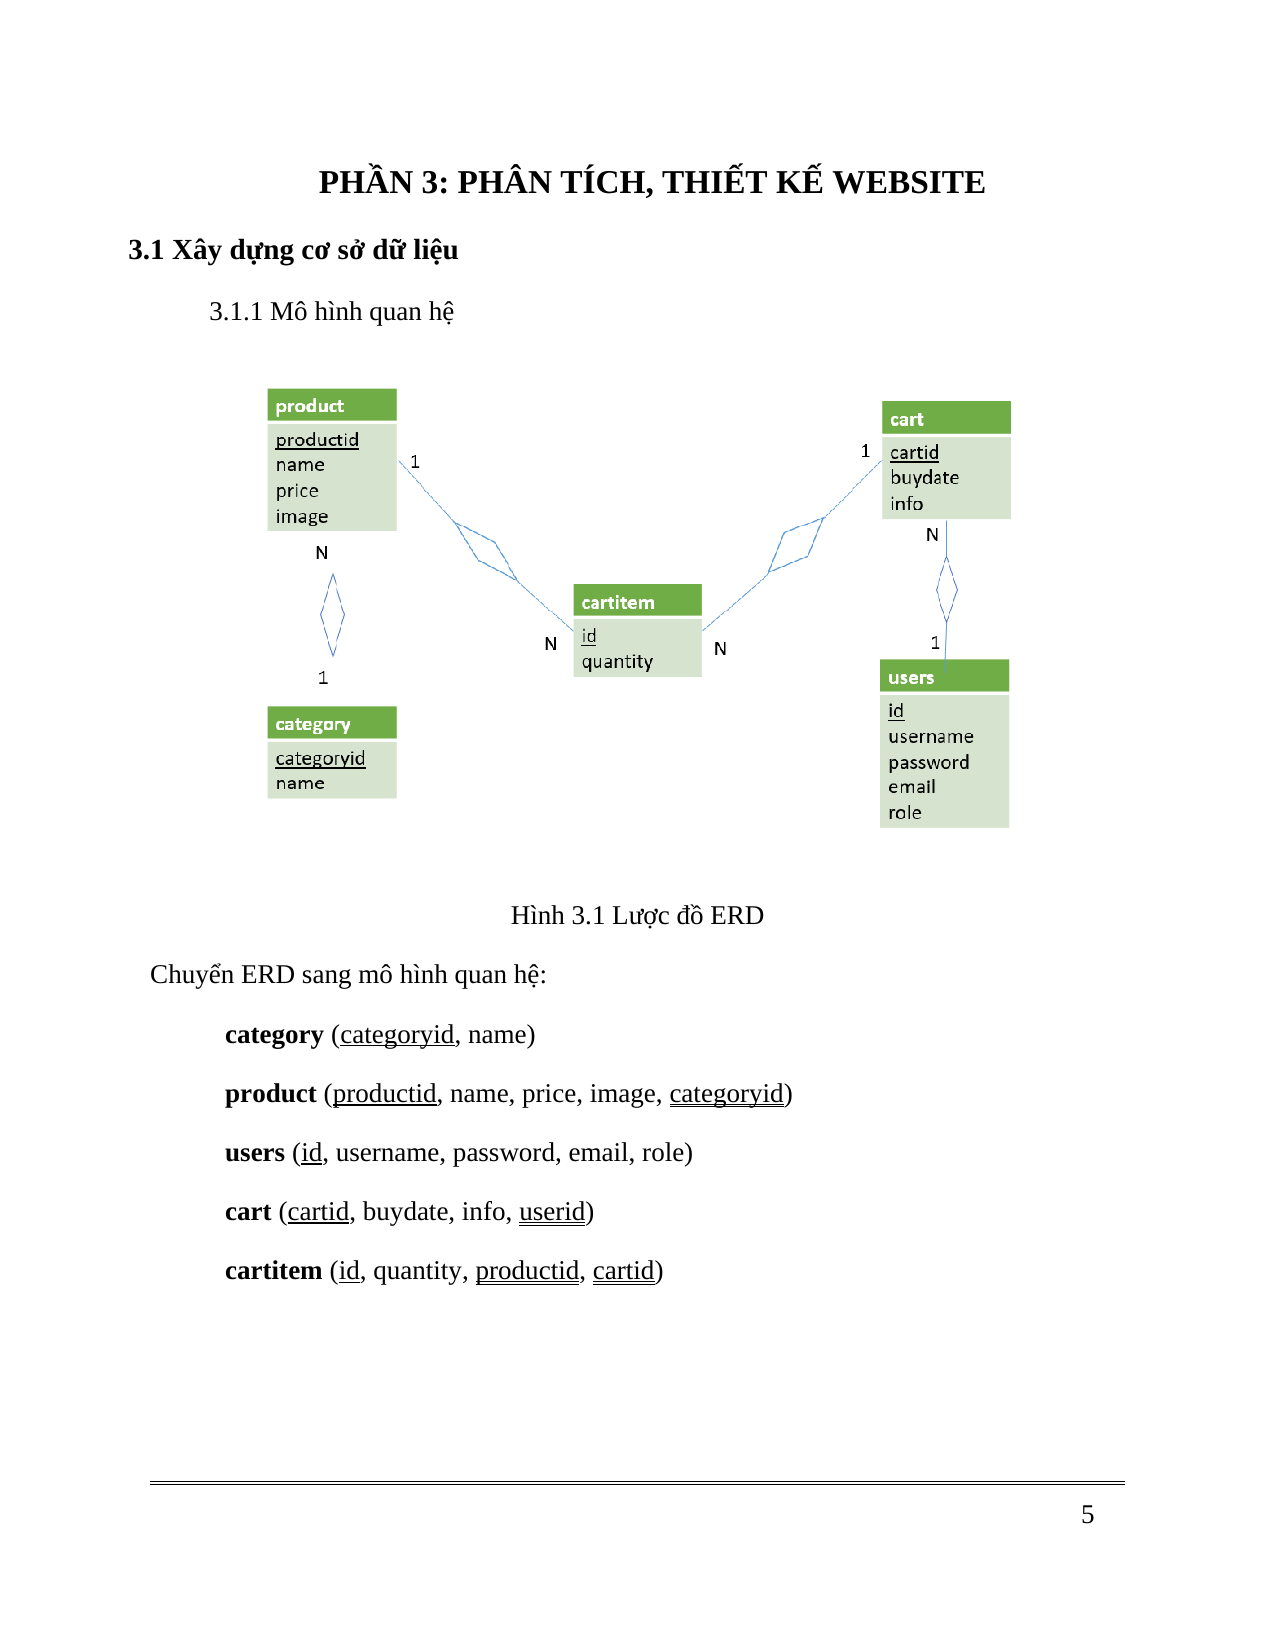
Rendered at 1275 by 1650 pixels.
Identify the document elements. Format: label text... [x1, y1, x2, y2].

text product (productid, name, price, image, categoryid) [225, 1077, 1125, 1108]
text Hình 3.1 Lược đồ ERD [150, 899, 1125, 931]
text category (categoryid, name) [225, 1018, 1125, 1049]
picture [193, 383, 1083, 842]
subtitle PHÂN TÍCH, THIẾT KẾ WEBSITE [180, 162, 1125, 201]
text cart (cartid, buydate, info, userid) [225, 1195, 1125, 1226]
subtitle Mô hình quan hệ [209, 295, 1125, 326]
subtitle Xây dựng cơ sở dữ liệu [150, 232, 1125, 266]
text Chuyển ERD sang mô hình quan hệ: [150, 959, 1125, 990]
text users (id, username, password, email, role) [225, 1136, 1125, 1167]
text cartitem (id, quantity, productid, cartid) [225, 1254, 1125, 1286]
